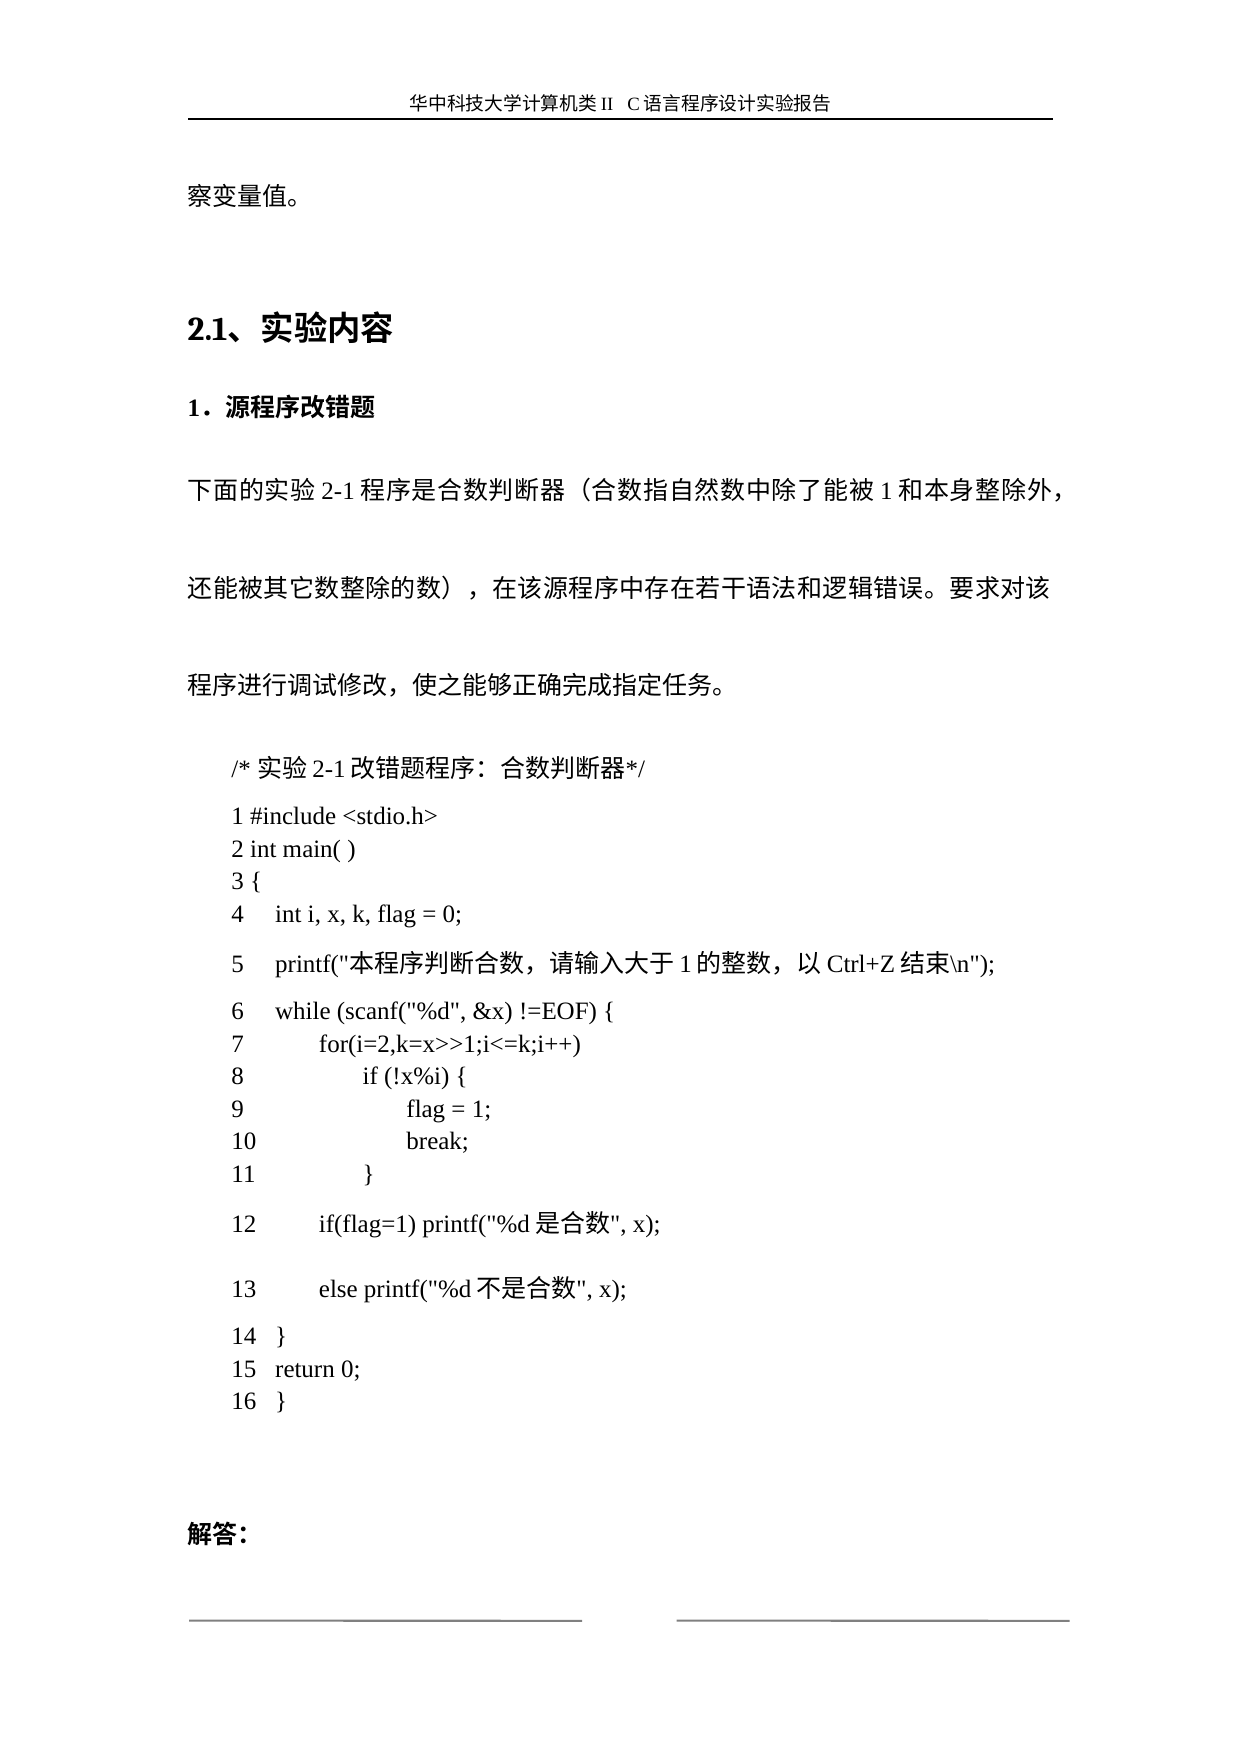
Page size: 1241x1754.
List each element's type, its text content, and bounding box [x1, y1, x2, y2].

text 6 while (scanf("%d", &x) !=EOF) { [187, 994, 1053, 1027]
text 14 } [187, 1319, 1053, 1352]
text 解答： [187, 1514, 1053, 1551]
text 13 else printf("%d不是合数", x); [187, 1254, 1053, 1319]
text 10 break; [187, 1124, 1053, 1157]
text 下面的实验2-1程序是合数判断器（合数指自然数中除了能被1和本身整除外，还能被其它数整除的数），在该源程序中存在若干语法和逻辑错误。要求对该程序进行调试修改，使之能够正确完成指定任务。 [187, 456, 1053, 716]
text 11 } [187, 1157, 1053, 1189]
text 2.1、实验内容 [187, 294, 1053, 359]
text 3 { [231, 864, 1053, 897]
text /* 实验2-1改错题程序：合数判断器*/ [231, 734, 1053, 799]
text 4 int i, x, k, flag = 0; [187, 897, 1053, 929]
text 5 printf("本程序判断合数，请输入大于1的整数，以Ctrl+Z结束\n"); [187, 929, 1053, 994]
text 8 if (!x%i) { [187, 1059, 1053, 1092]
text 9 flag = 1; [187, 1092, 1053, 1124]
text 12 if(flag=1) printf("%d是合数", x); [187, 1189, 1053, 1254]
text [187, 162, 1053, 227]
text 2 int main( ) [231, 832, 1053, 864]
text 15 return 0; [187, 1352, 1053, 1384]
text 7 for(i=2,k=x>>1;i<=k;i++) [187, 1027, 1053, 1059]
text 1．源程序改错题 [187, 373, 1053, 438]
text 16 } [187, 1384, 1053, 1417]
text 1 #include <stdio.h> [231, 799, 1053, 832]
